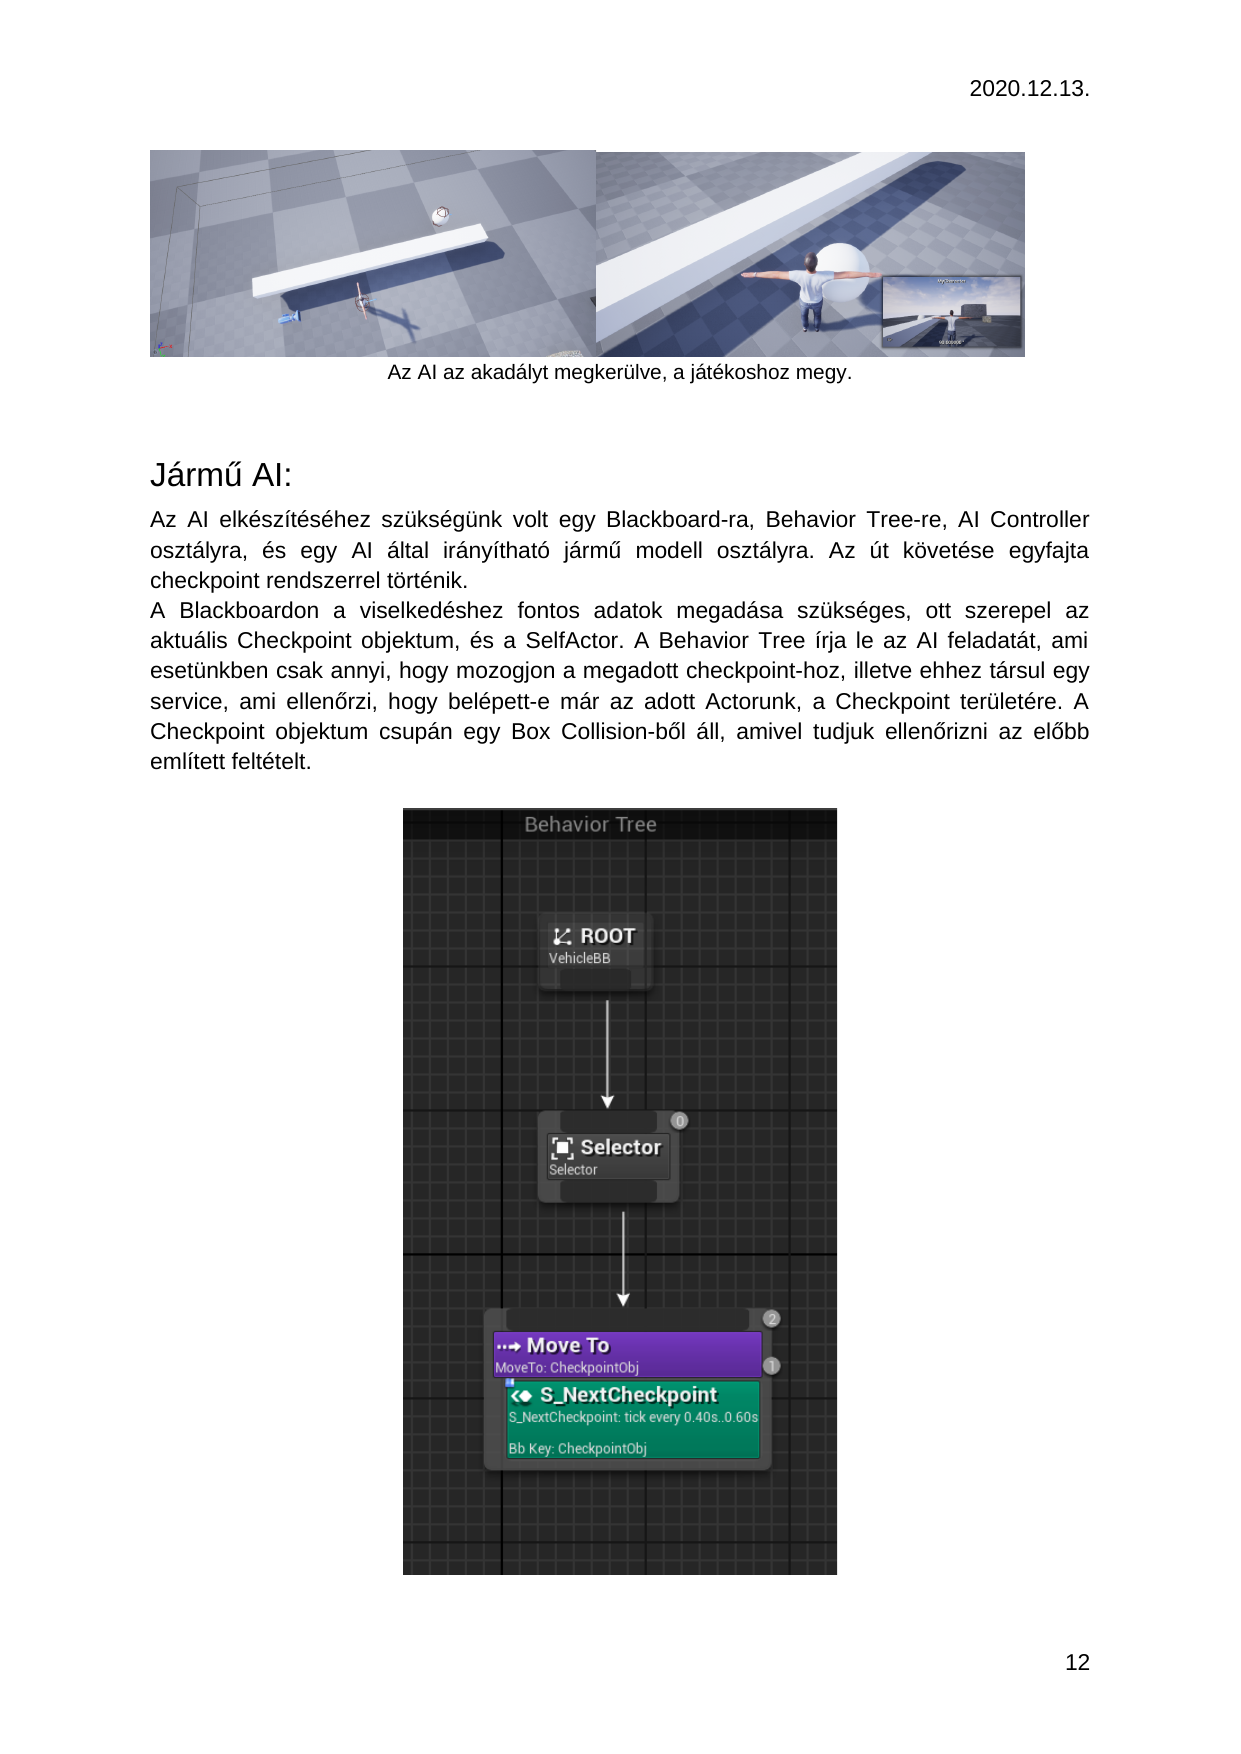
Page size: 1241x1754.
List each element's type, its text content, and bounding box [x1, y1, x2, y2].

text Az AI elkészítéséhez szükségünk volt egy Blackboard-ra, Behavior Tree-re, AI Controller osztályra, és egy AI által irányítható jármű modell osztályra. Az út követése egyfajta checkpoint rendszerrel történik. [150, 506, 1090, 593]
text A Blackboardon a viselkedéshez fontos adatok megadása szükséges, ott szerepel az aktuális Checkpoint objektum, és a SelfActor. A Behavior Tree írja le az AI feladatát, ami esetünkben csak annyi, hogy mozogjon a megadott checkpoint-hoz, illetve ehhez társul egy service, ami ellenőrzi, hogy belépett-e már az adott Actorunk, a Checkpoint területére. A Checkpoint objektum csupán egy Box Collision-ből áll, amivel tudjuk ellenőrizni az előbb említett feltételt. [150, 597, 1090, 774]
picture [150, 150, 1025, 357]
text Az AI az akadályt megkerülve, a játékoshoz megy. [150, 360, 1090, 384]
subtitle Jármű AI: [150, 455, 1090, 494]
picture [403, 808, 838, 1575]
